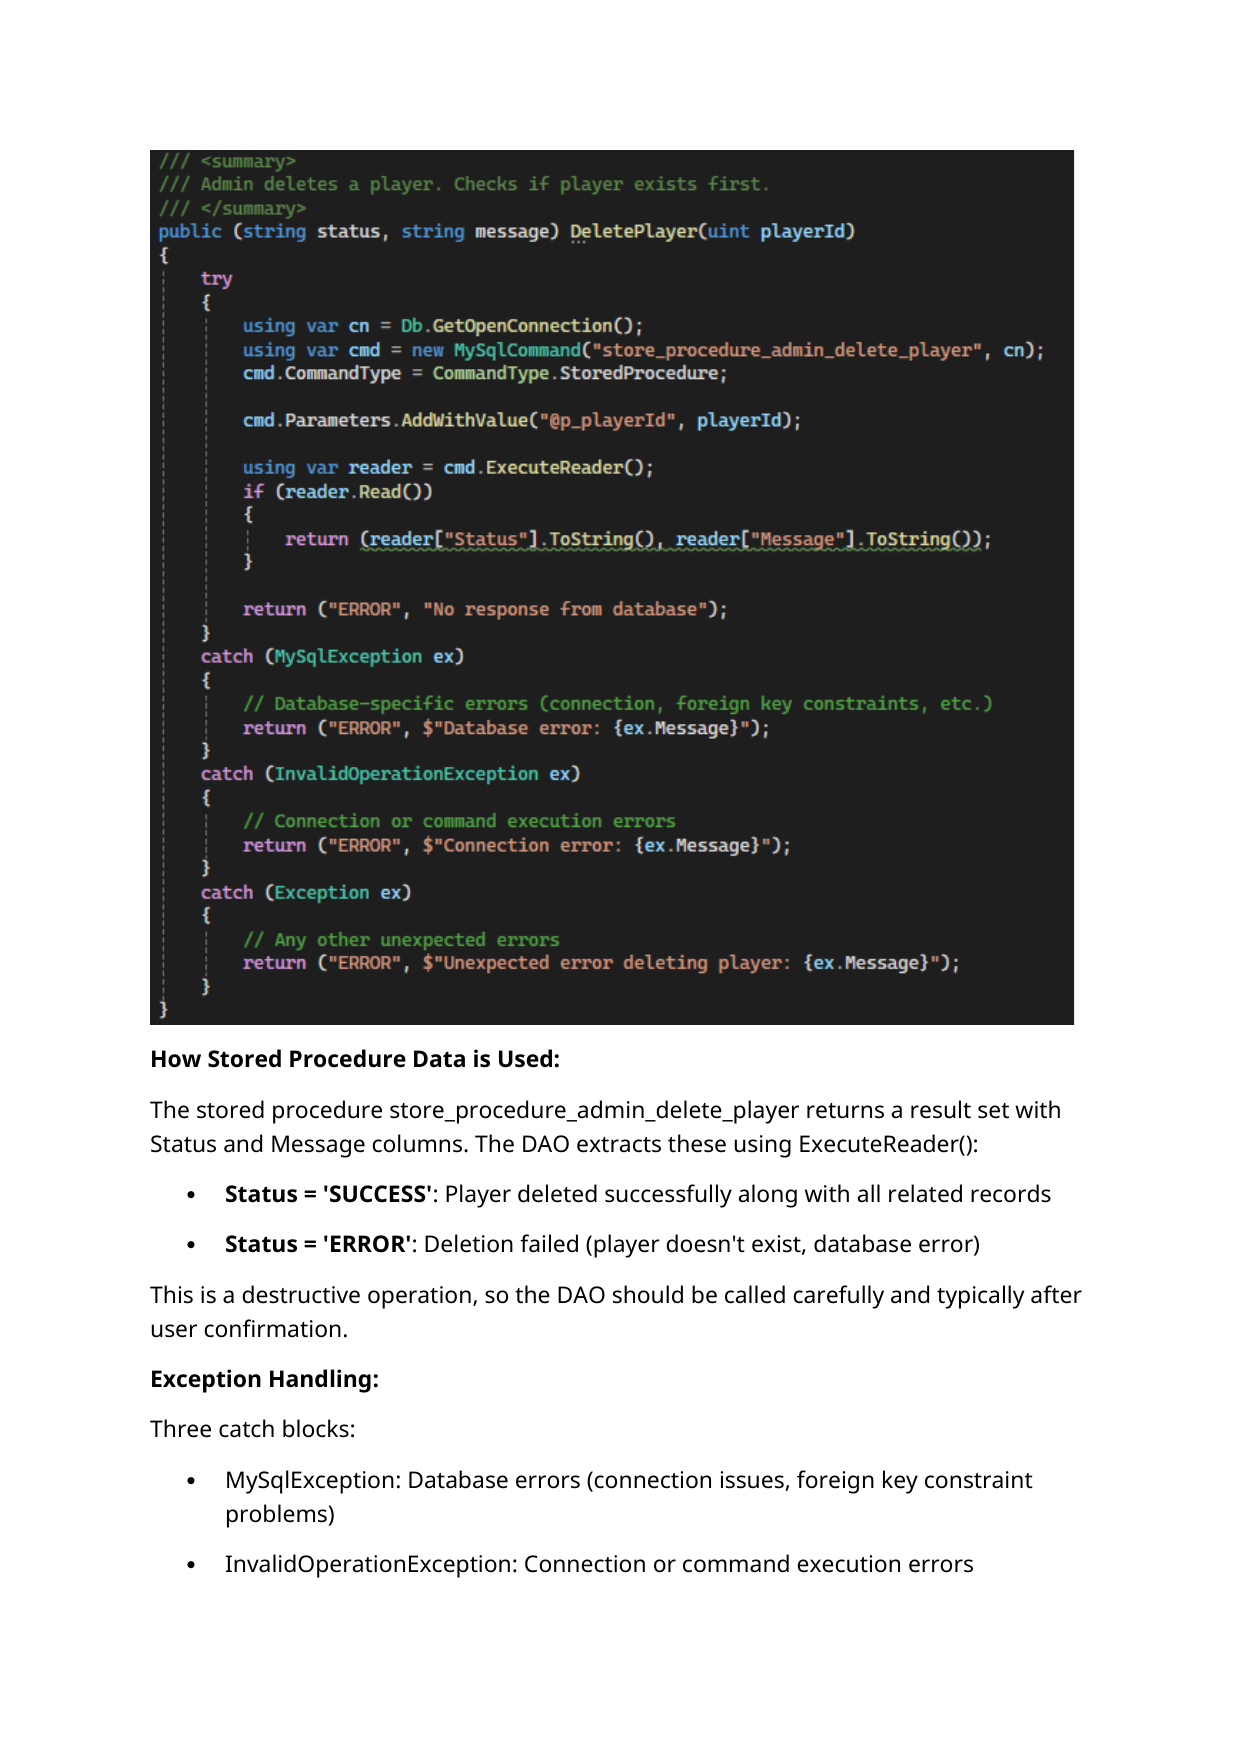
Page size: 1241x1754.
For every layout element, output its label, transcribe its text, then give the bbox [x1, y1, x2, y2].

text The stored procedure store_procedure_admin_delete_player returns a result set with Status and Message columns. The DAO extracts these using ExecuteReader(): [150, 1094, 1090, 1159]
list Status = 'SUCCESS': Player deleted successfully along with all related records [187, 1178, 1090, 1209]
text Three catch blocks: [150, 1413, 1090, 1445]
list MySqlException: Database errors (connection issues, foreign key constraint problems) [187, 1464, 1090, 1529]
text This is a destructive operation, so the DAO should be called carefully and typically after user confirmation. [150, 1279, 1090, 1344]
picture [150, 150, 1075, 1025]
text Exception Handling: [150, 1363, 1090, 1394]
list Status = 'ERROR': Deletion failed (player doesn't exist, database error) [187, 1228, 1090, 1260]
text How Stored Procedure Data is Used: [150, 1043, 1090, 1075]
list InvalidOperationException: Connection or command execution errors [187, 1548, 1090, 1579]
